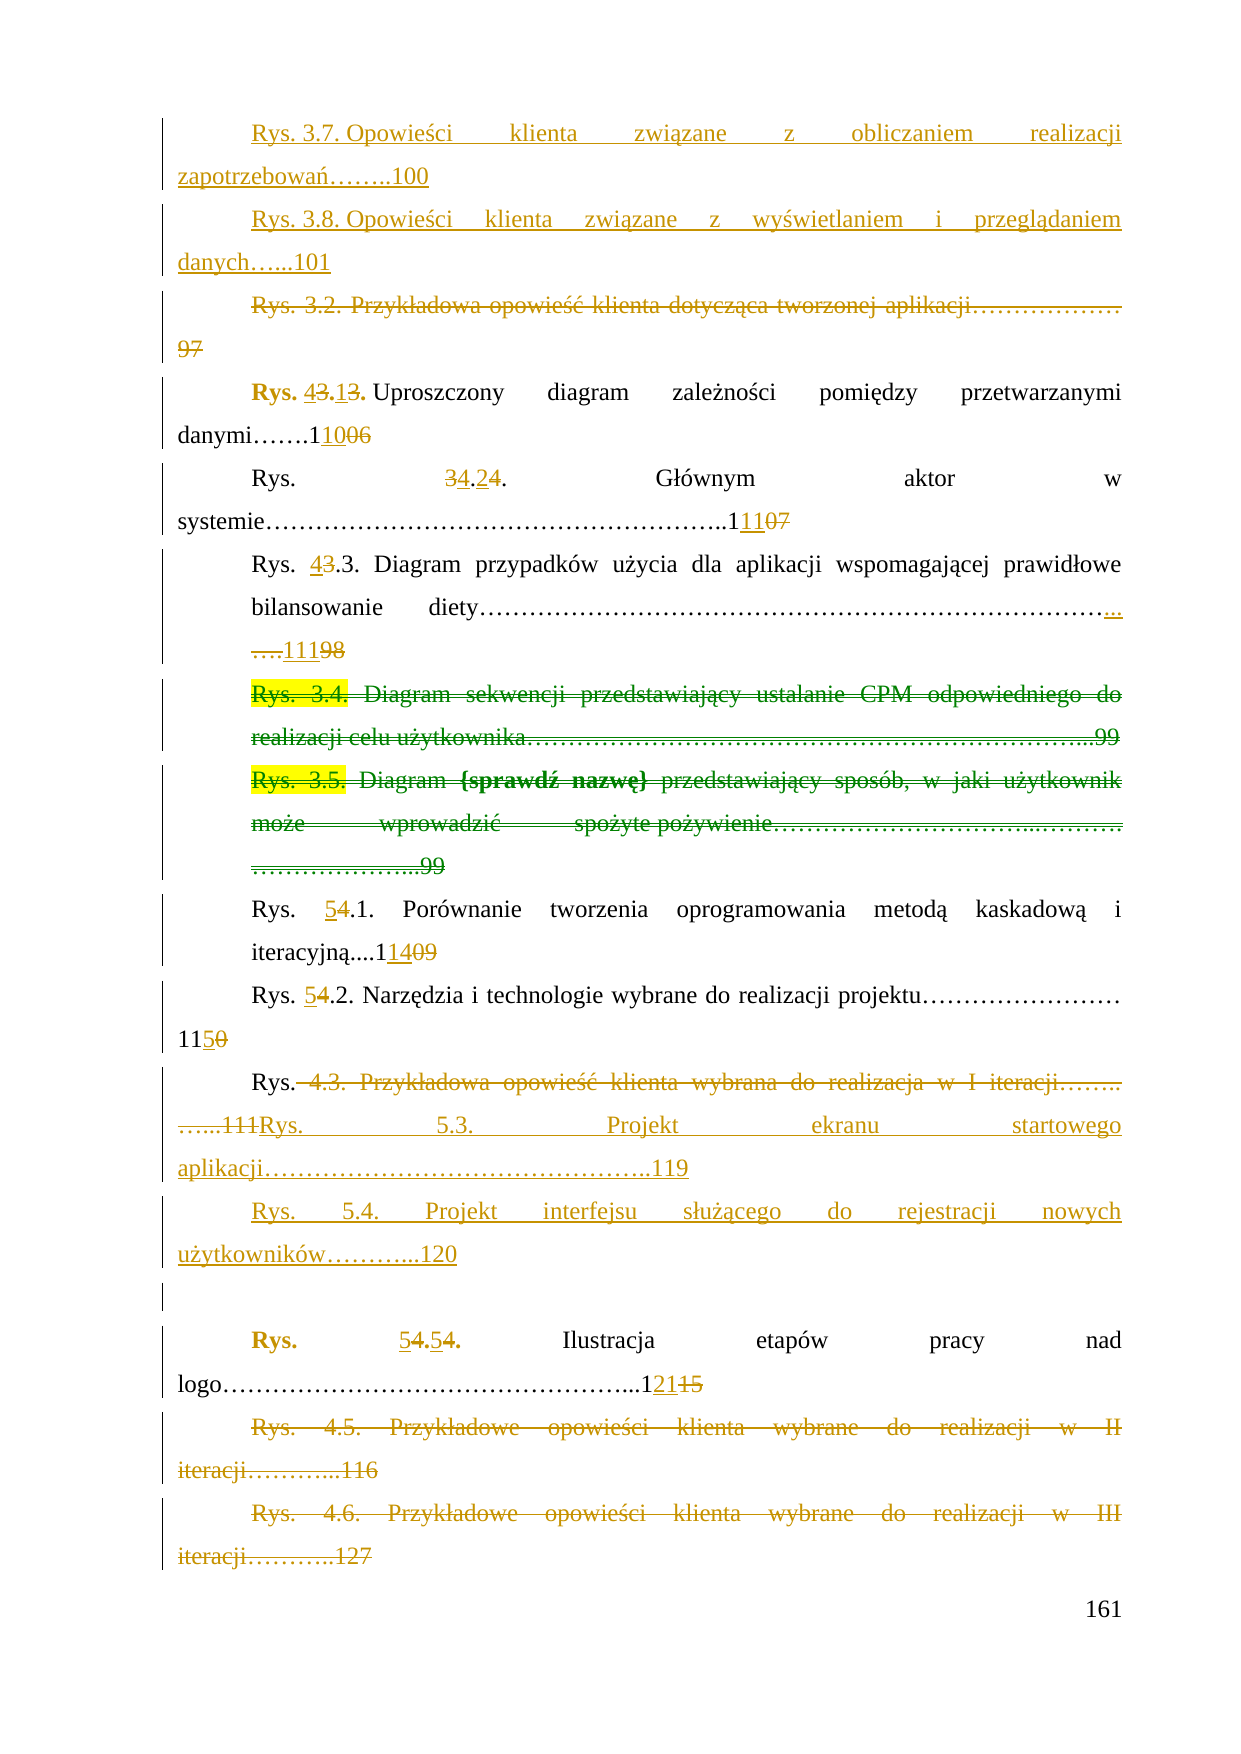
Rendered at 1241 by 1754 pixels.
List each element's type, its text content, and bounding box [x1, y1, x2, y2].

text Rys. .. Ilustracja etapów pracy nad logo…………………………………………...1 [177, 1326, 1122, 1397]
text Rys. .2. Narzędzia i technologie wybrane do realizacji projektu……………………11 [177, 981, 1122, 1052]
text Rys. .3. Diagram przypadków użycia dla aplikacji wspomagającej prawidłowe bilansowanie diety………………………………………………………………… [251, 549, 1122, 664]
text Rys. .. Uproszczony diagram zależności pomiędzy przetwarzanymi danymi…….1 [177, 377, 1122, 449]
text Rys. .1. Porównanie tworzenia oprogramowania metodą kaskadową i iteracyjną....1 [251, 894, 1122, 966]
text Rys. .. Głównym aktor w systemie………………………………………………..1 [177, 463, 1122, 535]
